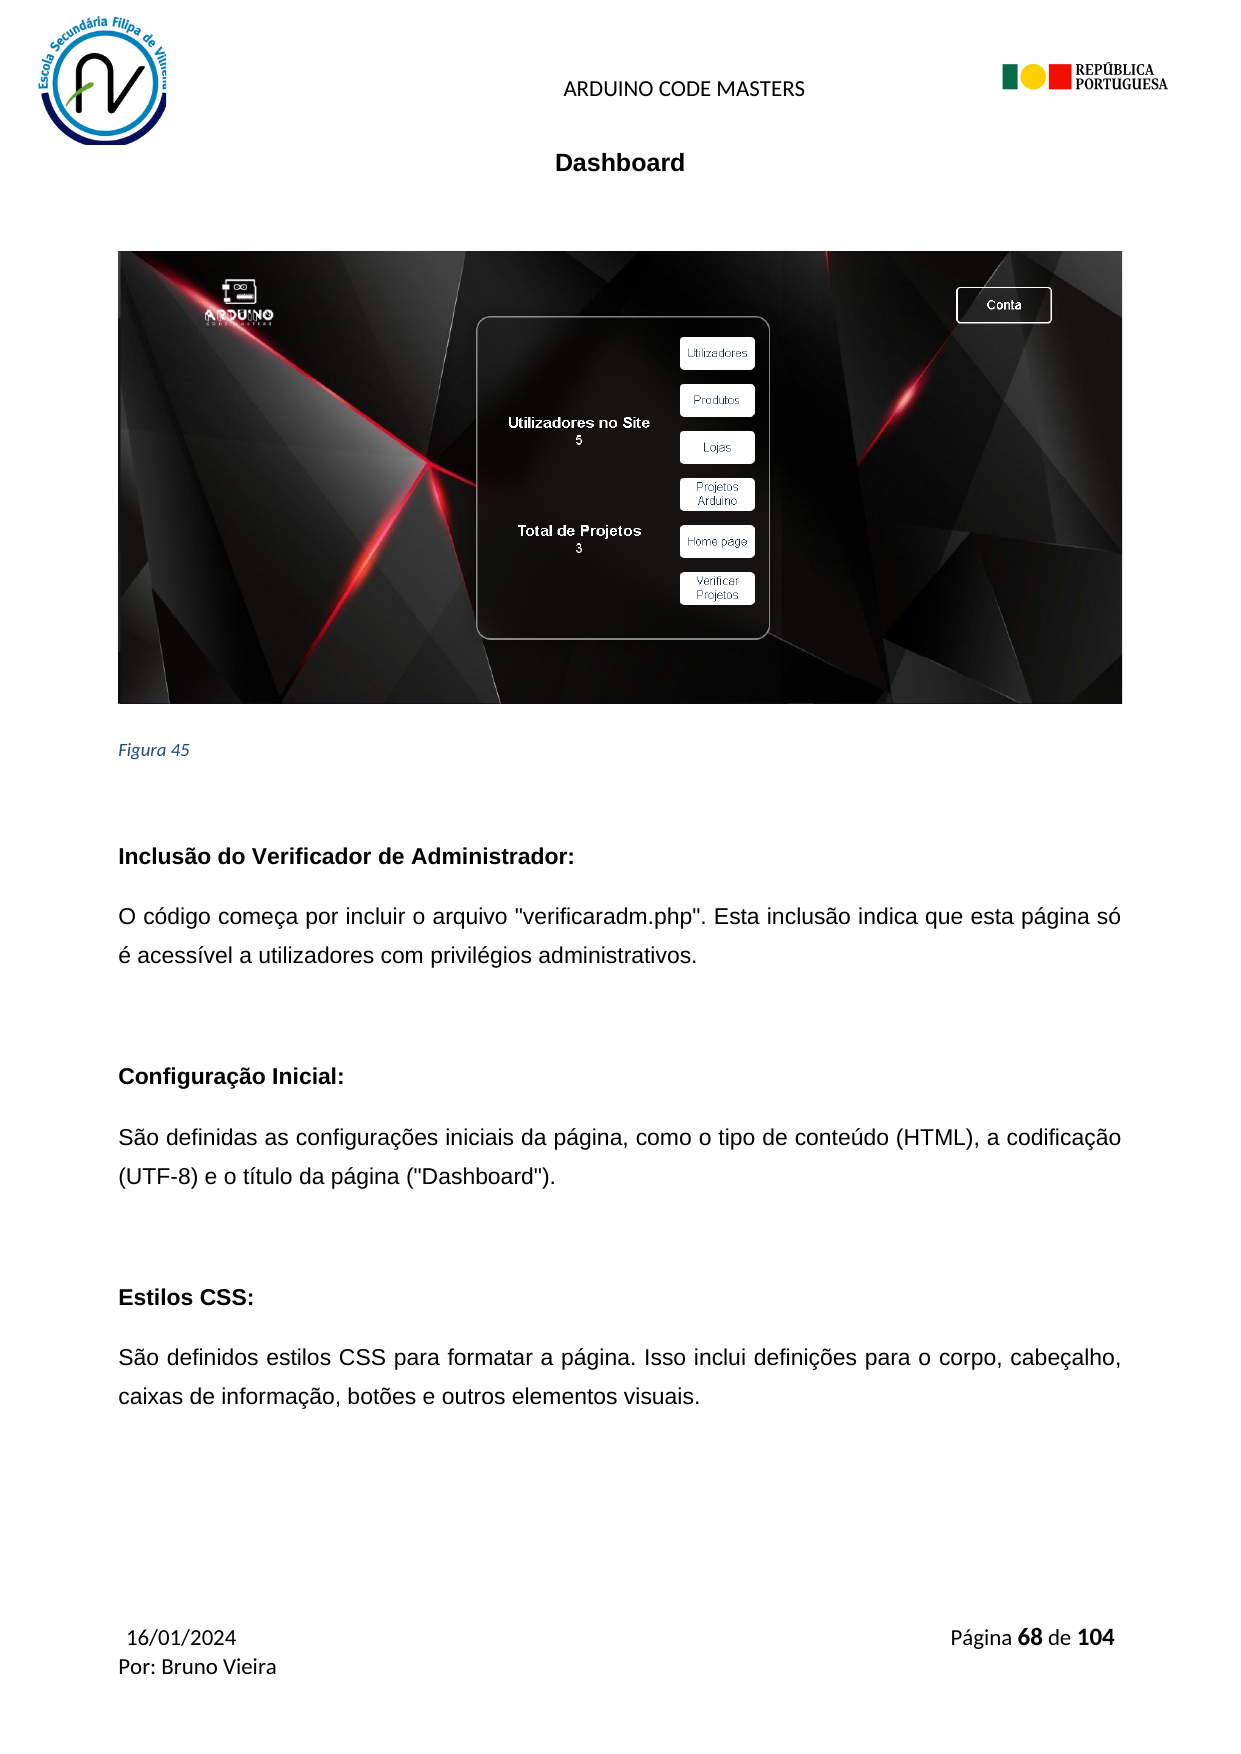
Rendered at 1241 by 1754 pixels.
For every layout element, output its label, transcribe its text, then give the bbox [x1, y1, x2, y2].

picture [118, 251, 1123, 704]
text Configuração Inicial: [118, 1063, 1122, 1089]
text Inclusão do Verificador de Administrador: [118, 843, 1122, 869]
picture [959, 8, 1204, 146]
text São definidos estilos CSS para formatar a página. Isso inclui definições para o corpo, cabeçalho, caixas de informação, botões e outros elementos visuais. [118, 1344, 1122, 1410]
text Estilos CSS: [118, 1283, 1122, 1310]
text O código começa por incluir o arquivo "verificaradm.php". Esta inclusão indica que esta página só é acessível a utilizadores com privilégios administrativos. [118, 903, 1122, 969]
picture [37, 15, 167, 144]
subtitle Dashboard [118, 148, 1122, 176]
text São definidas as configurações iniciais da página, como o tipo de conteúdo (HTML), a codificação (UTF-8) e o título da página ("Dashboard"). [118, 1123, 1122, 1189]
